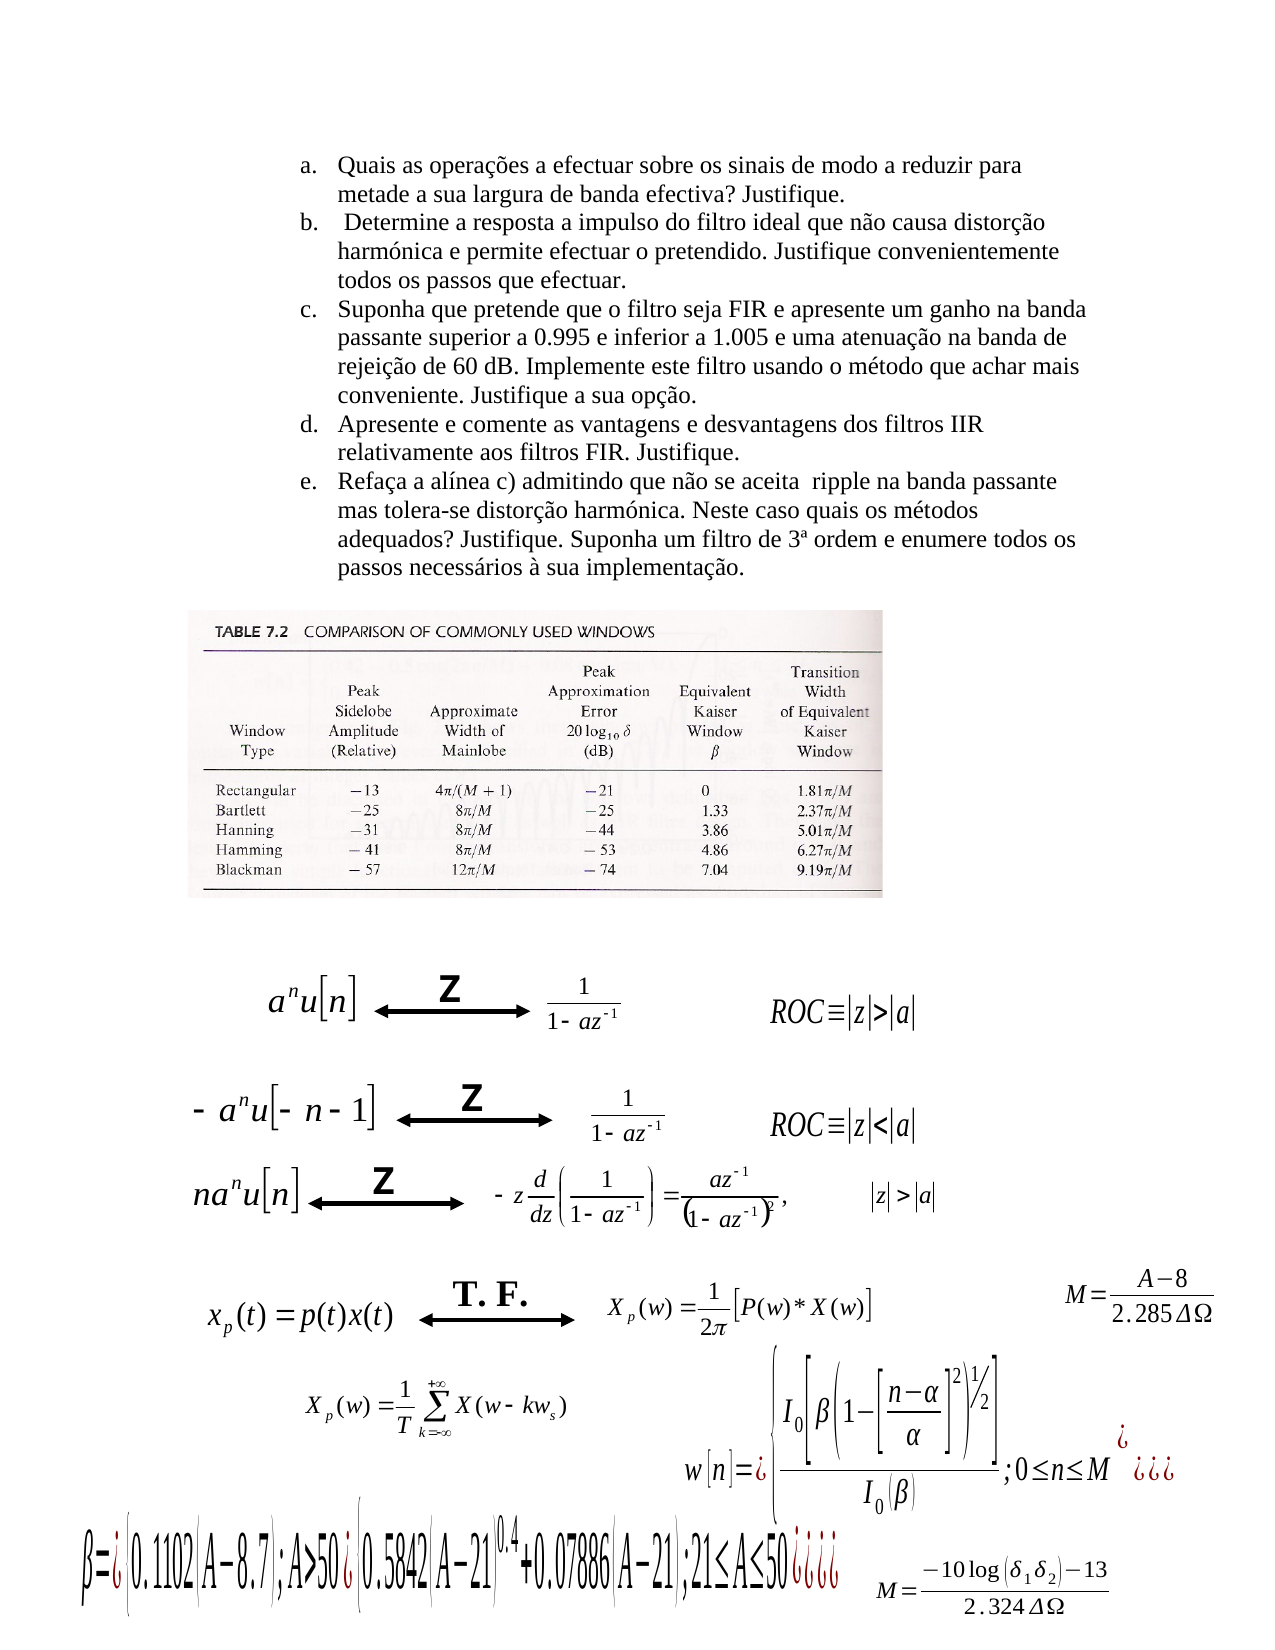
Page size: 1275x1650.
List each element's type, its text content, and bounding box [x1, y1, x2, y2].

list Refaça a alínea c) admitindo que não se aceita ripple na banda passante mas tolera-se distorção harmónica. Neste caso quais os métodos adequados? Justifique. Suponha um filtro de 3ª ordem e enumere todos os passos necessários à sua implementação. [300, 466, 1087, 581]
list Apresente e comente as vantagens e desvantagens dos filtros IIR relativamente aos filtros FIR. Justifique. [300, 409, 1087, 466]
picture [187, 610, 883, 898]
list Quais as operações a efectuar sobre os sinais de modo a reduzir para metade a sua largura de banda efectiva? Justifique. [300, 150, 1087, 207]
list Determine a resposta a impulso do filtro ideal que não causa distorção harmónica e permite efectuar o pretendido. Justifique convenientemente todos os passos que efectuar. [300, 207, 1087, 294]
list Suponha que pretende que o filtro seja FIR e apresente um ganho na banda passante superior a 0.995 e inferior a 1.005 e uma atenuação na banda de rejeição de 60 dB. Implemente este filtro usando o método que achar mais conveniente. Justifique a sua opção. [300, 294, 1087, 409]
